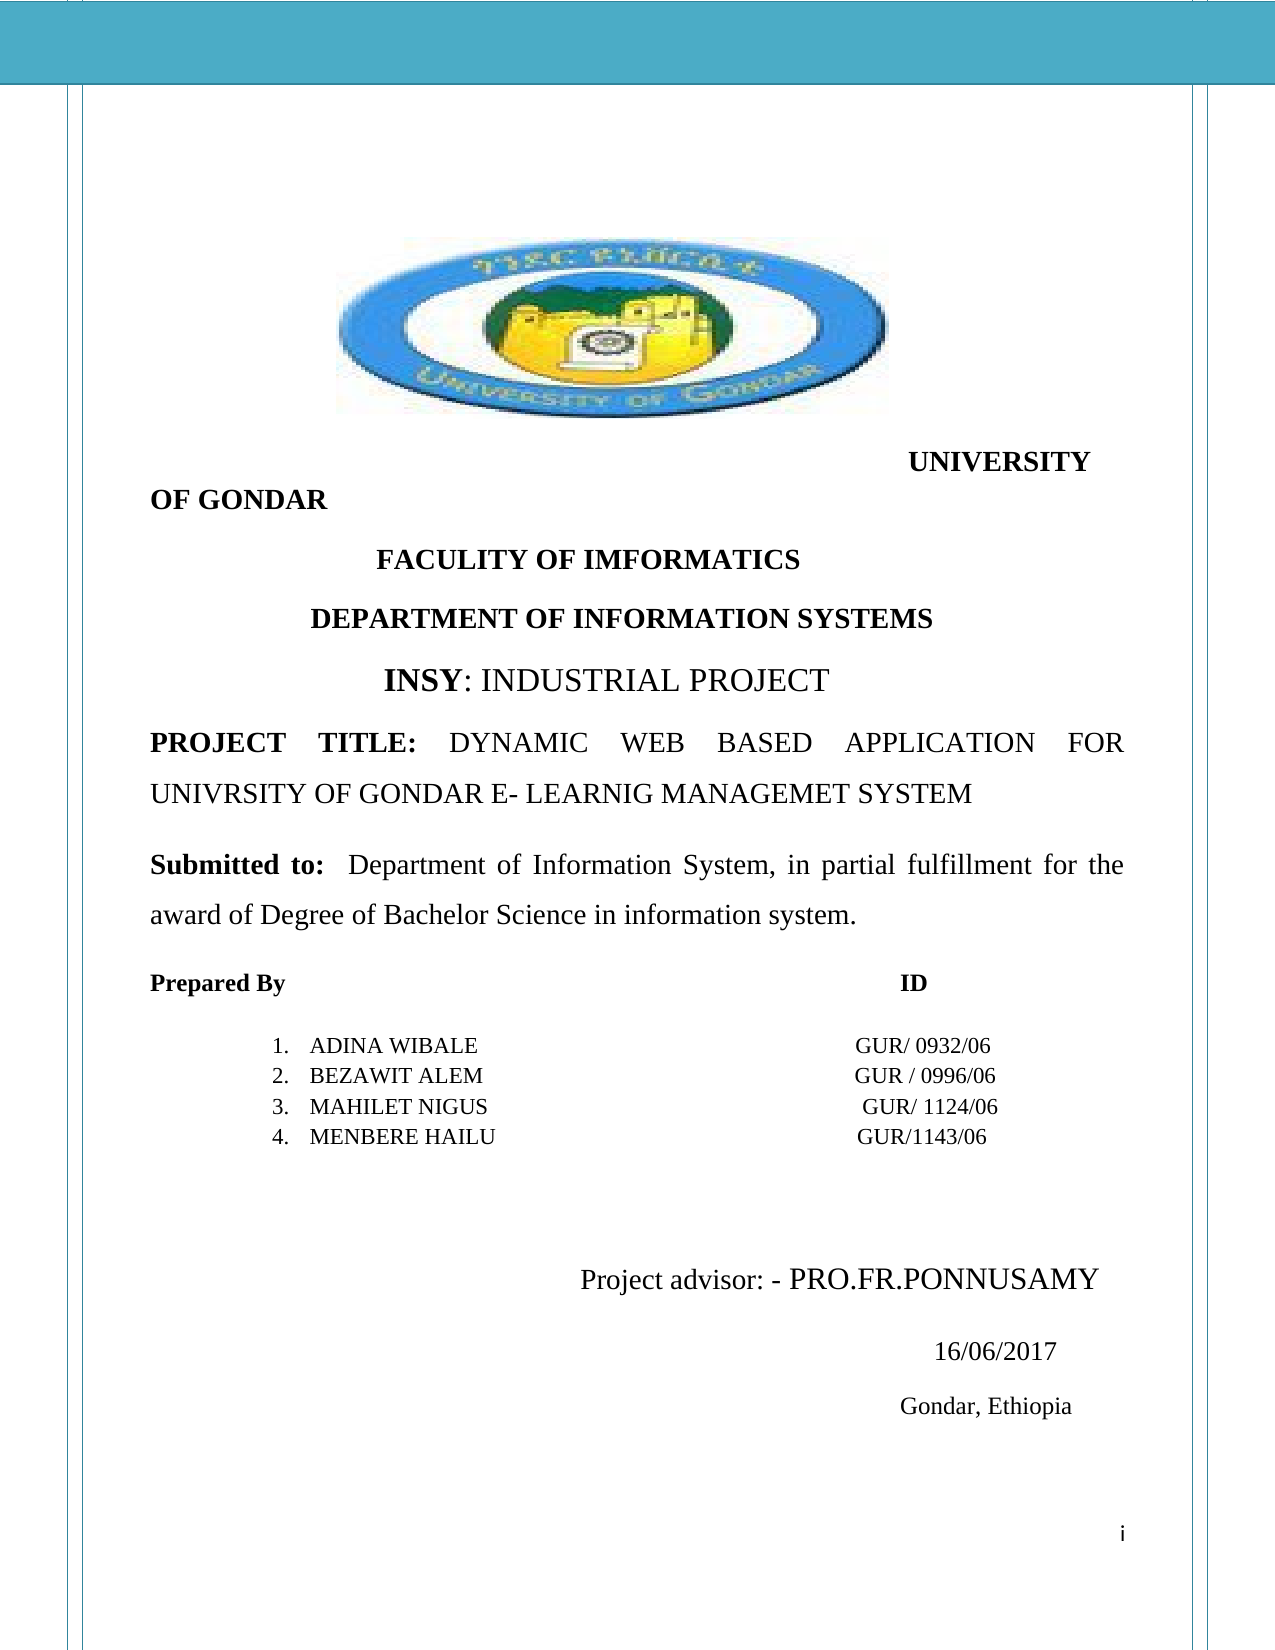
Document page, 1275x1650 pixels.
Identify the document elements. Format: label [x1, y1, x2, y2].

picture [336, 237, 889, 419]
